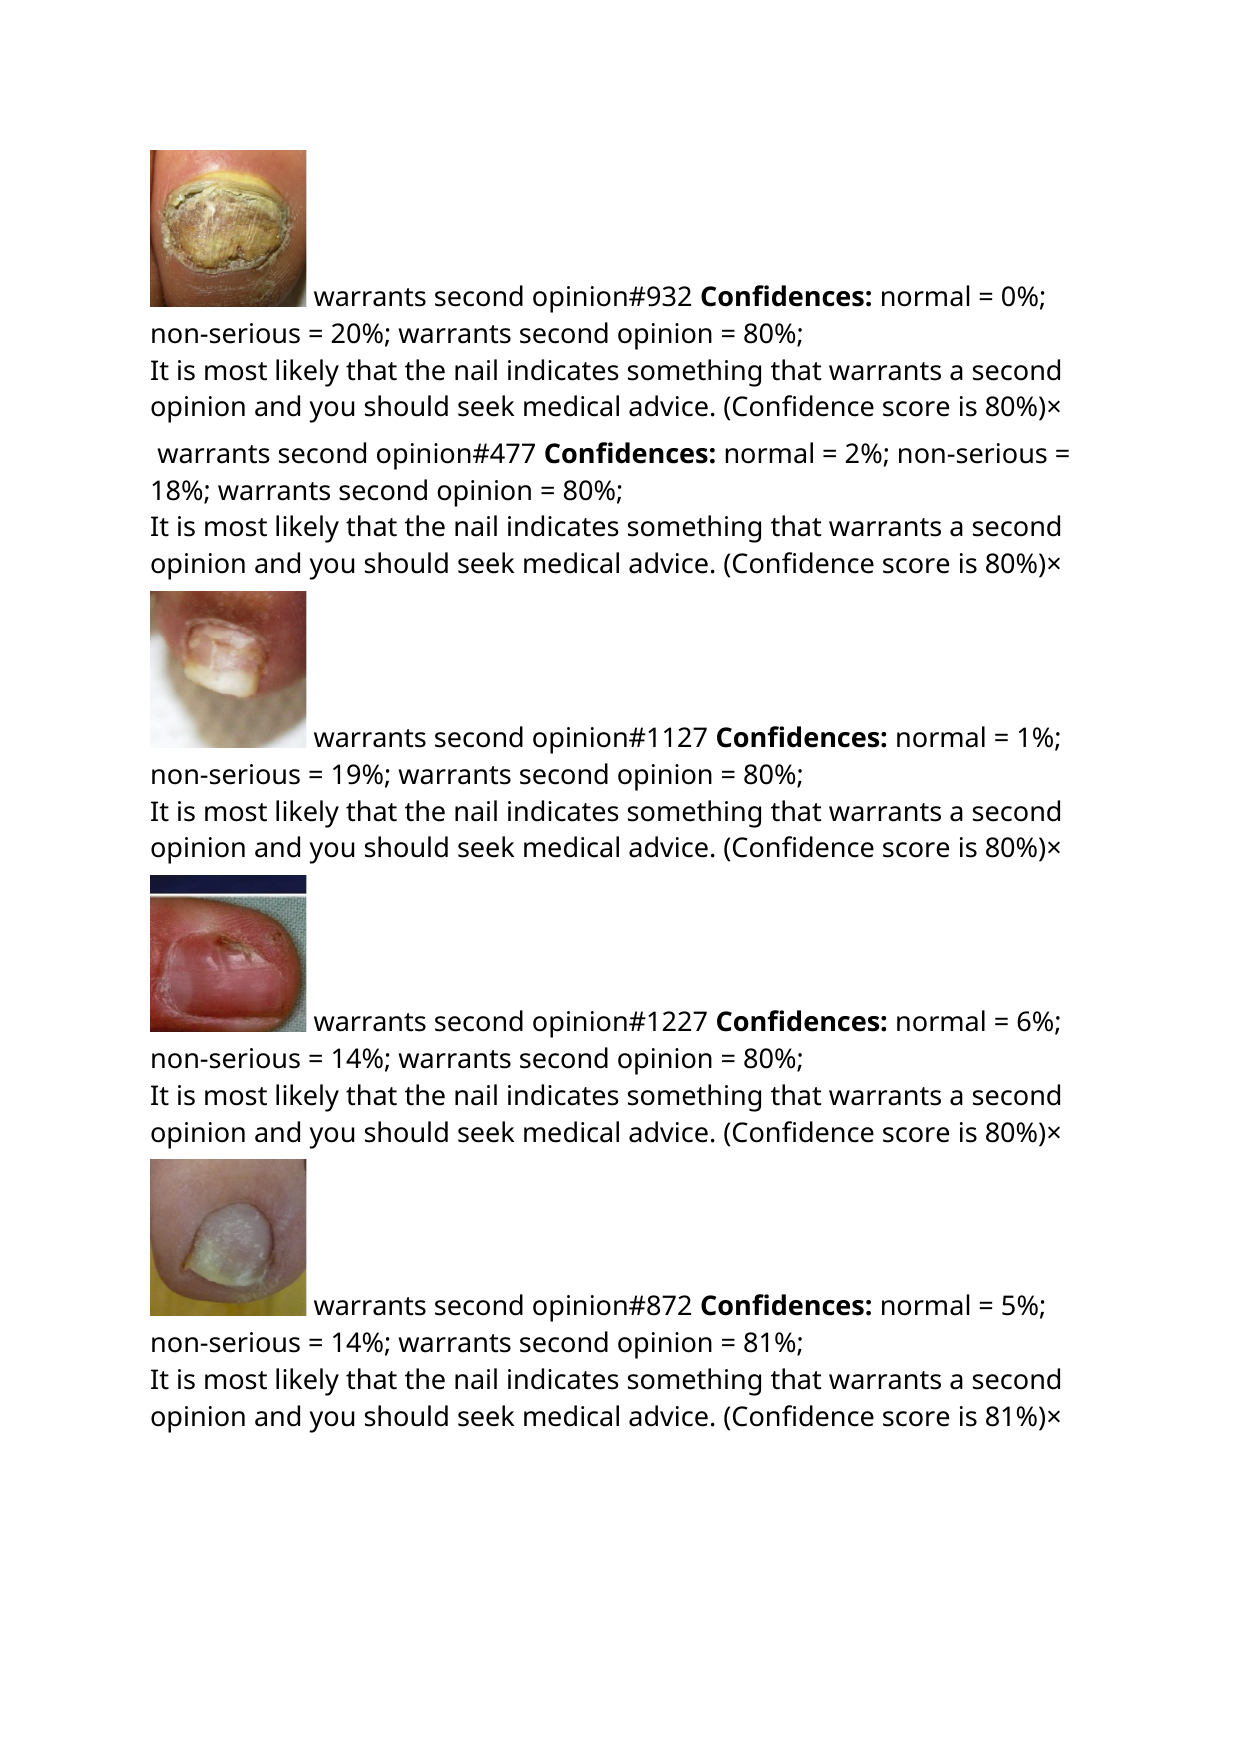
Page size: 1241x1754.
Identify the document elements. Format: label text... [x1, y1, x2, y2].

text warrants second opinion#477 Confidences: normal = 2%; non-serious = 18%; warrants second opinion = 80%; It is most likely that the nail indicates something that warrants a second opinion and you should seek medical advice. (Confidence score is 80%)× [150, 434, 1090, 582]
text warrants second opinion#1127 Confidences: normal = 1%; non-serious = 19%; warrants second opinion = 80%; It is most likely that the nail indicates something that warrants a second opinion and you should seek medical advice. (Confidence score is 80%)× [150, 591, 1090, 866]
picture [150, 875, 307, 1032]
picture [150, 150, 307, 307]
text warrants second opinion#1227 Confidences: normal = 6%; non-serious = 14%; warrants second opinion = 80%; It is most likely that the nail indicates something that warrants a second opinion and you should seek medical advice. (Confidence score is 80%)× [150, 875, 1090, 1150]
picture [150, 591, 307, 748]
text warrants second opinion#872 Confidences: normal = 5%; non-serious = 14%; warrants second opinion = 81%; It is most likely that the nail indicates something that warrants a second opinion and you should seek medical advice. (Confidence score is 81%)× [150, 1159, 1090, 1434]
text warrants second opinion#932 Confidences: normal = 0%; non-serious = 20%; warrants second opinion = 80%; It is most likely that the nail indicates something that warrants a second opinion and you should seek medical advice. (Confidence score is 80%)× [150, 150, 1090, 425]
picture [150, 1159, 307, 1316]
